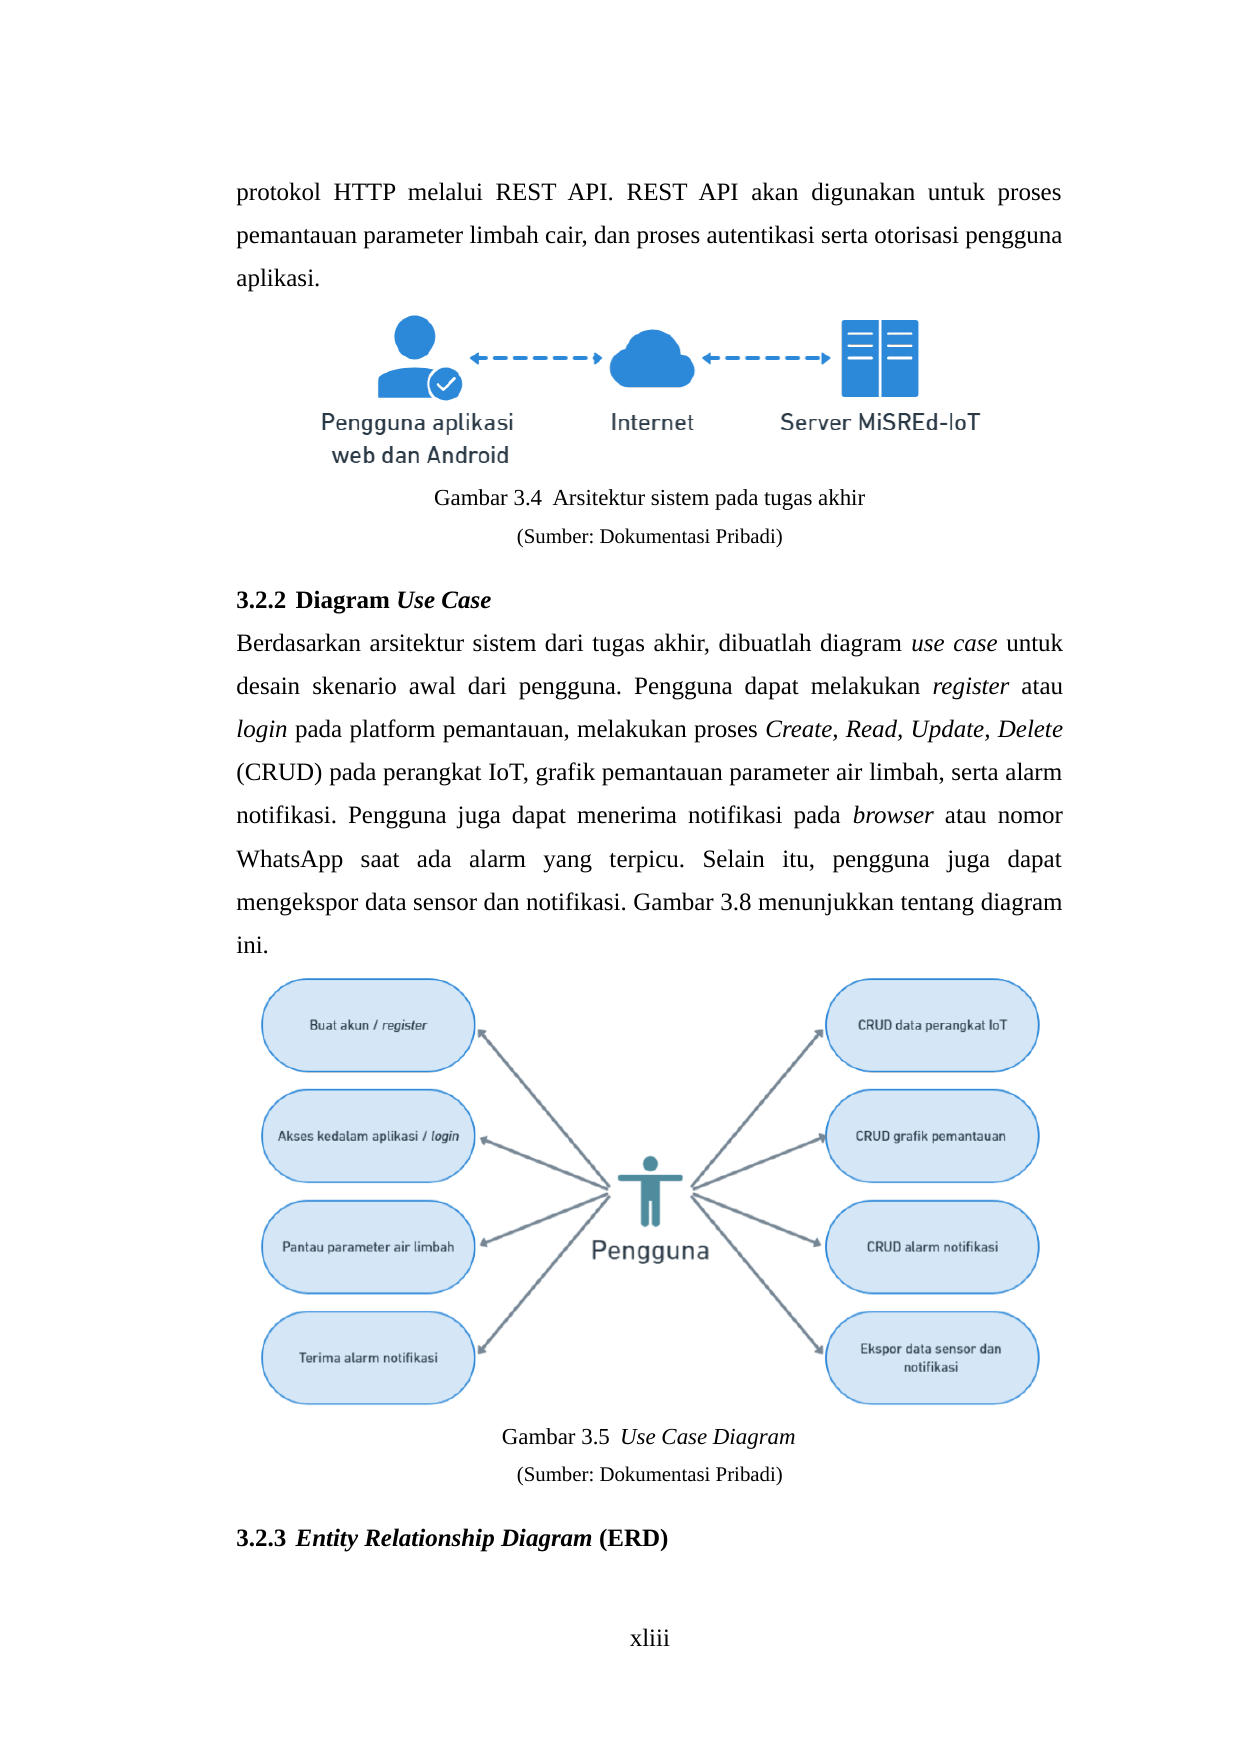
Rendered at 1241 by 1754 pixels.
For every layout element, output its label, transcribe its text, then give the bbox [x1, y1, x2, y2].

text (Sumber: Dokumentasi Pribadi) [236, 524, 1063, 548]
text Arsitektur sistem pada tugas akhir [236, 484, 1063, 511]
text Berdasarkan arsitektur sistem dari tugas akhir, dibuatlah diagram use case untuk desain skenario awal dari pengguna. Pengguna dapat melakukan register atau login pada platform pemantauan, melakukan proses Create, Read, Update, Delete (CRUD) pada perangkat IoT, grafik pemantauan parameter air limbah, serta alarm notifikasi. Pengguna juga dapat menerima notifikasi pada browser atau nomor WhatsApp saat ada alarm yang terpicu. Selain itu, pengguna juga dapat mengekspor data sensor dan notifikasi. Gambar 3.8 menunjukkan tentang diagram ini. [236, 628, 1063, 959]
picture [236, 973, 1063, 1409]
picture [298, 306, 1002, 471]
text Use Case Diagram [236, 1423, 1063, 1449]
text (Sumber: Dokumentasi Pribadi) [236, 1462, 1063, 1486]
text Entity Relationship Diagram (ERD) [236, 1523, 1063, 1552]
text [236, 177, 1063, 292]
text Diagram Use Case [236, 585, 1063, 614]
